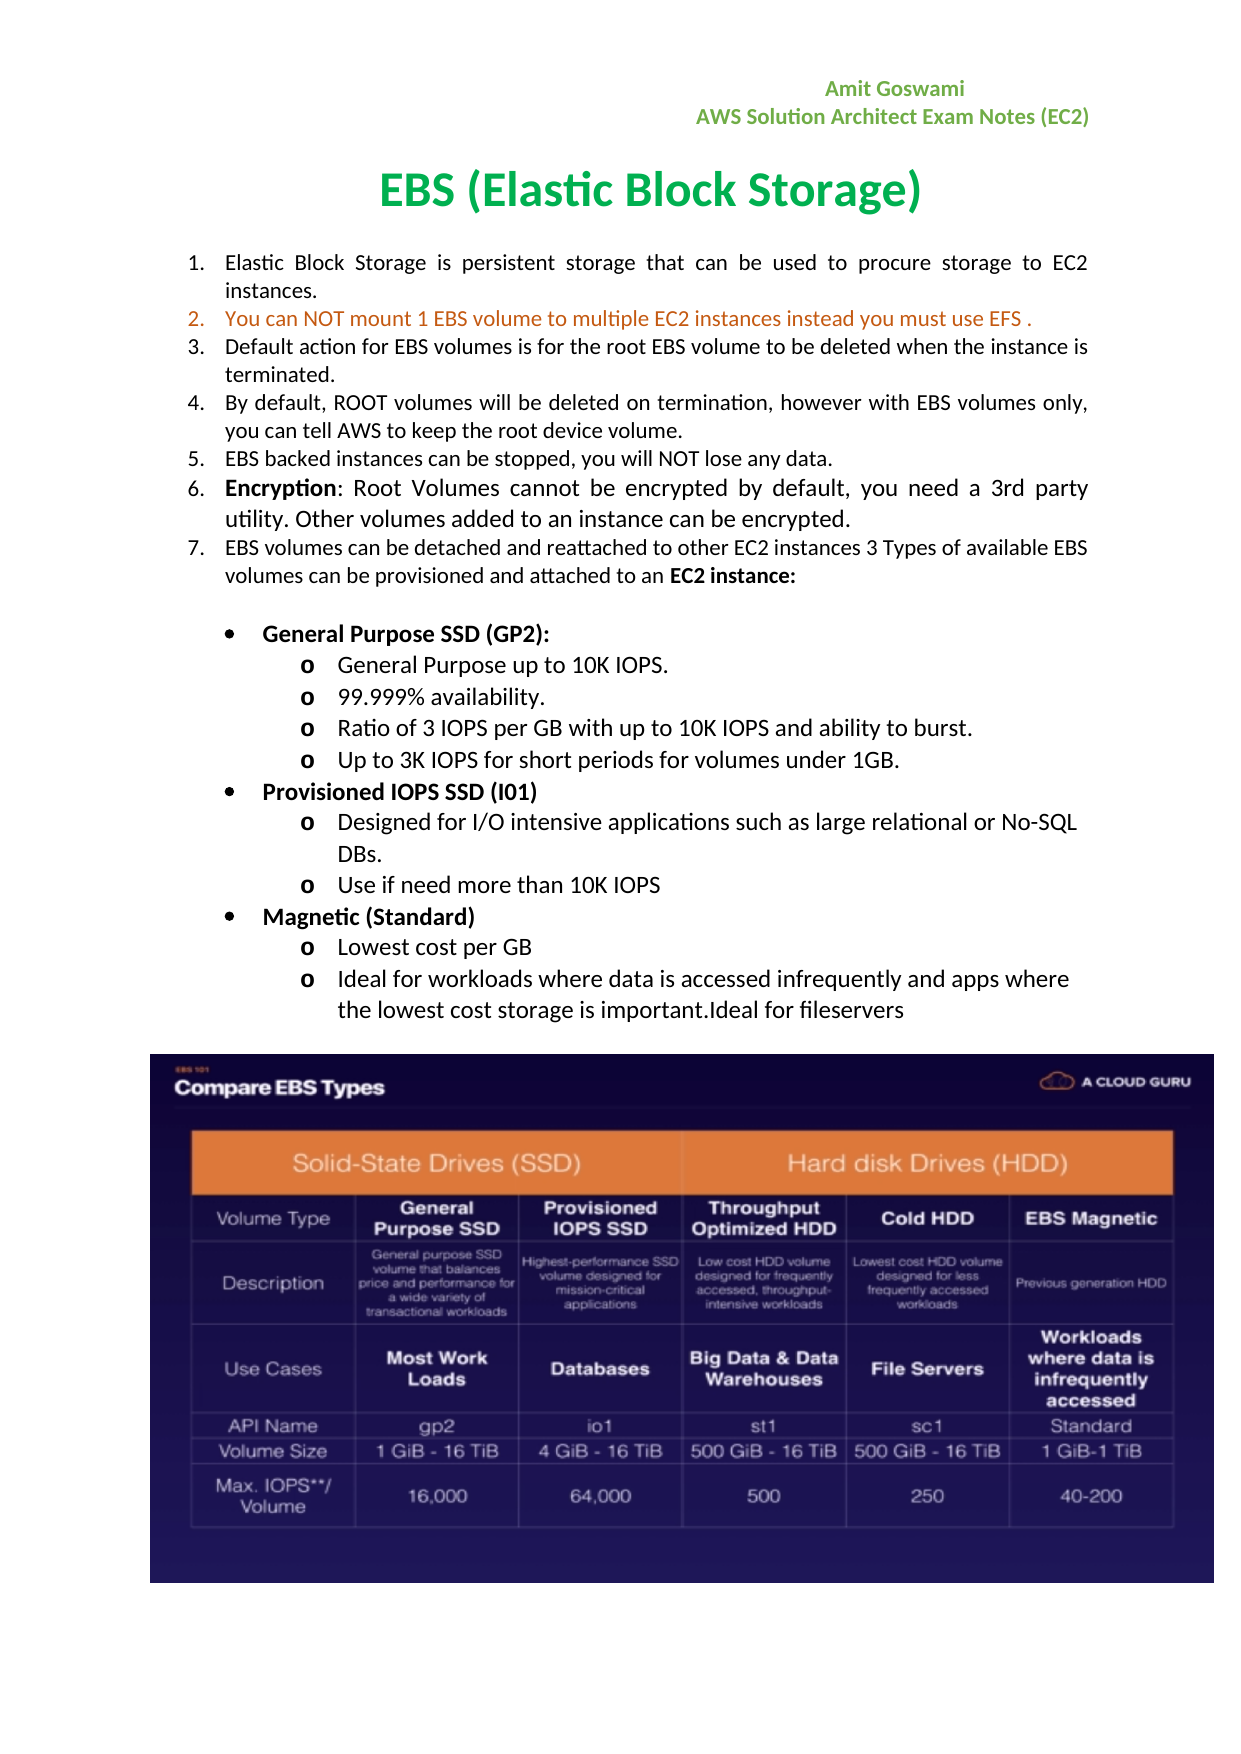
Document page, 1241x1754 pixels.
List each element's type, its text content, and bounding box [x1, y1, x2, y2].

list General Purpose up to 10K IOPS. [300, 649, 1090, 681]
list EBS volumes can be detached and reattached to other EC2 instances 3 Types of available EBS volumes can be provisioned and attached to an EC2 instance: [187, 533, 1090, 589]
list By default, ROOT volumes will be deleted on termination, however with EBS volumes only, you can tell AWS to keep the root device volume. [187, 388, 1090, 444]
list EBS backed instances can be stopped, you will NOT lose any data. [187, 444, 1090, 472]
list 99.999% availability. [300, 681, 1090, 712]
list General Purpose SSD (GP2): [225, 618, 1090, 649]
list Encryption: Root Volumes cannot be encrypted by default, you need a 3rd party utility. Other volumes added to an instance can be encrypted. [187, 472, 1090, 533]
list You can NOT mount 1 EBS volume to multiple EC2 instances instead you must use EFS . [187, 304, 1090, 332]
list Ideal for workloads where data is accessed infrequently and apps where the lowest cost storage is important.Ideal for fileservers [300, 963, 1090, 1025]
list Use if need more than 10K IOPS [300, 869, 1090, 901]
list Elastic Block Storage is persistent storage that can be used to procure storage to EC2 instances. [187, 248, 1090, 304]
list Provisioned IOPS SSD (I01) [225, 776, 1090, 807]
list Lowest cost per GB [300, 931, 1090, 963]
list Up to 3K IOPS for short periods for volumes under 1GB. [300, 744, 1090, 776]
list Ratio of 3 IOPS per GB with up to 10K IOPS and ability to burst. [300, 712, 1090, 744]
list Magnetic (Standard) [225, 901, 1090, 931]
list Default action for EBS volumes is for the root EBS volume to be deleted when the instance is terminated. [187, 332, 1090, 388]
picture [150, 1054, 1214, 1583]
text EBS (Elastic Block Storage) [225, 158, 1090, 219]
list Designed for I/O intensive applications such as large relational or No-SQL DBs. [300, 807, 1090, 869]
